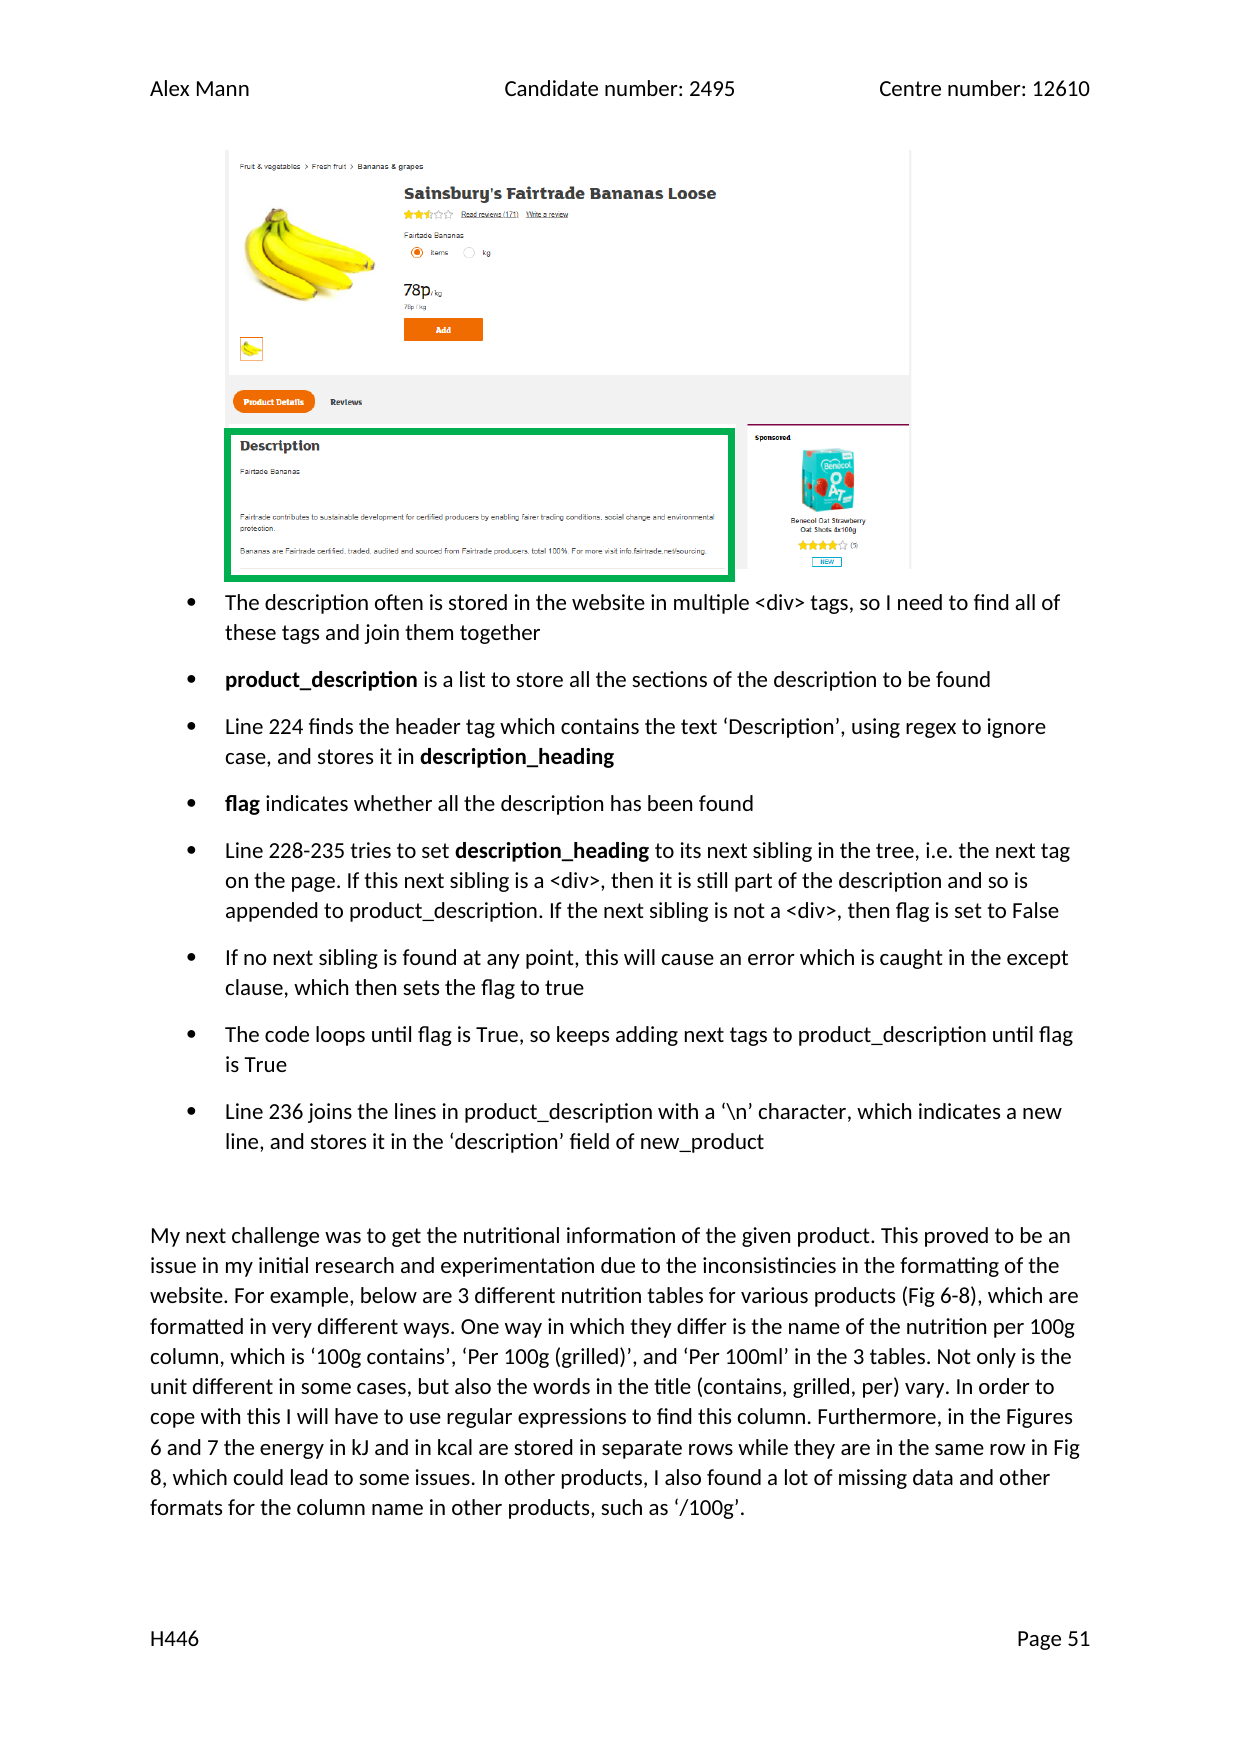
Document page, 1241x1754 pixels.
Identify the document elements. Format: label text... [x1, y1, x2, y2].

list The code loops until flag is True, so keeps adding next tags to product_description until flag is True [187, 1020, 1090, 1078]
list My next challenge was to get the nutritional information of the given product. This proved to be an issue in my initial research and experimentation due to the inconsistincies in the formatting of the website. For example, below are 3 different nutrition tables for various products (Fig 6-8), which are formatted in very different ways. One way in which they differ is the name of the nutrition per 100g column, which is ‘100g contains’, ‘Per 100g (grilled)’, and ‘Per 100ml’ in the 3 tables. Not only is the unit different in some cases, but also the words in the title (contains, grilled, per) vary. In order to cope with this I will have to use regular expressions to find this column. Furthermore, in the Figures 6 and 7 the energy in kJ and in kcal are stored in separate rows while they are in the same row in Fig 8, which could lead to some issues. In other products, I also found a lot of missing data and other formats for the column name in other products, such as ‘/100g’. [150, 1221, 1090, 1521]
list flag indicates whether all the description has been found [187, 789, 1090, 817]
list Line 228-235 tries to set description_heading to its next sibling in the tree, i.e. the next tag on the page. If this next sibling is a <div>, then it is still part of the description and so is appended to product_description. If the next sibling is not a <div>, then flag is set to False [187, 836, 1090, 924]
list Line 236 joins the lines in product_description with a ‘\n’ character, which indicates a new line, and stores it in the ‘description’ field of new_product [187, 1097, 1090, 1155]
list product_description is a list to store all the sections of the description to be found [187, 665, 1090, 693]
list The description often is stored in the website in multiple <div> tags, so I need to find all of these tags and join them together [187, 588, 1090, 646]
picture [231, 435, 728, 569]
picture [225, 150, 912, 569]
list Line 224 finds the header tag which contains the text ‘Description’, using regex to ignore case, and stores it in description_heading [187, 712, 1090, 770]
list If no next sibling is found at any point, this will cause an error which is caught in the except clause, which then sets the flag to true [187, 943, 1090, 1001]
